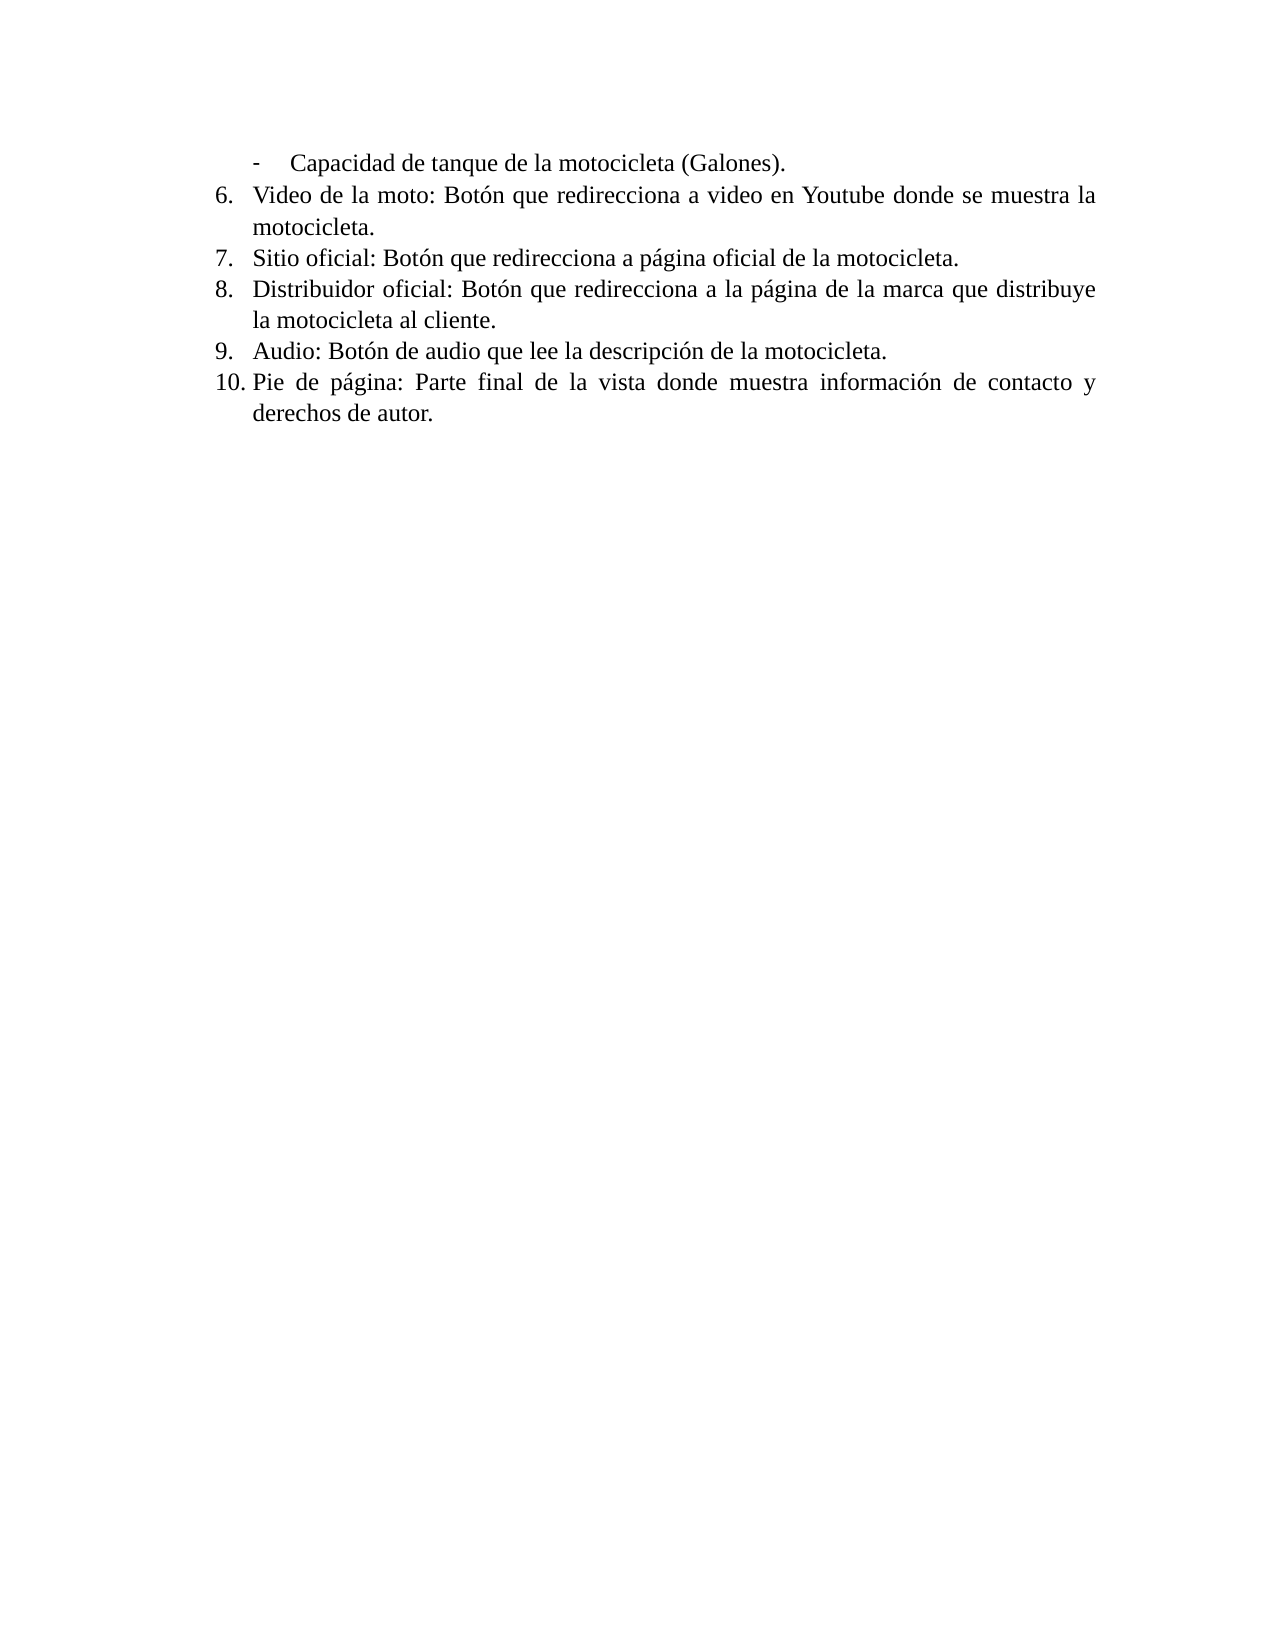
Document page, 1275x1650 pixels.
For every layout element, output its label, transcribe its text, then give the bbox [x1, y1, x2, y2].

list Pie de página: Parte final de la vista donde muestra información de contacto y derechos de autor. [215, 367, 1098, 427]
list Audio: Botón de audio que lee la descripción de la motocicleta. [215, 336, 1098, 364]
list Video de la moto: Botón que redirecciona a video en Youtube donde se muestra la motocicleta. [215, 181, 1098, 240]
list Sitio oficial: Botón que redirecciona a página oficial de la motocicleta. [215, 243, 1098, 271]
list Capacidad de tanque de la motocicleta (Galones). [252, 148, 1098, 178]
list Distribuidor oficial: Botón que redirecciona a la página de la marca que distribuye la motocicleta al cliente. [215, 274, 1098, 333]
